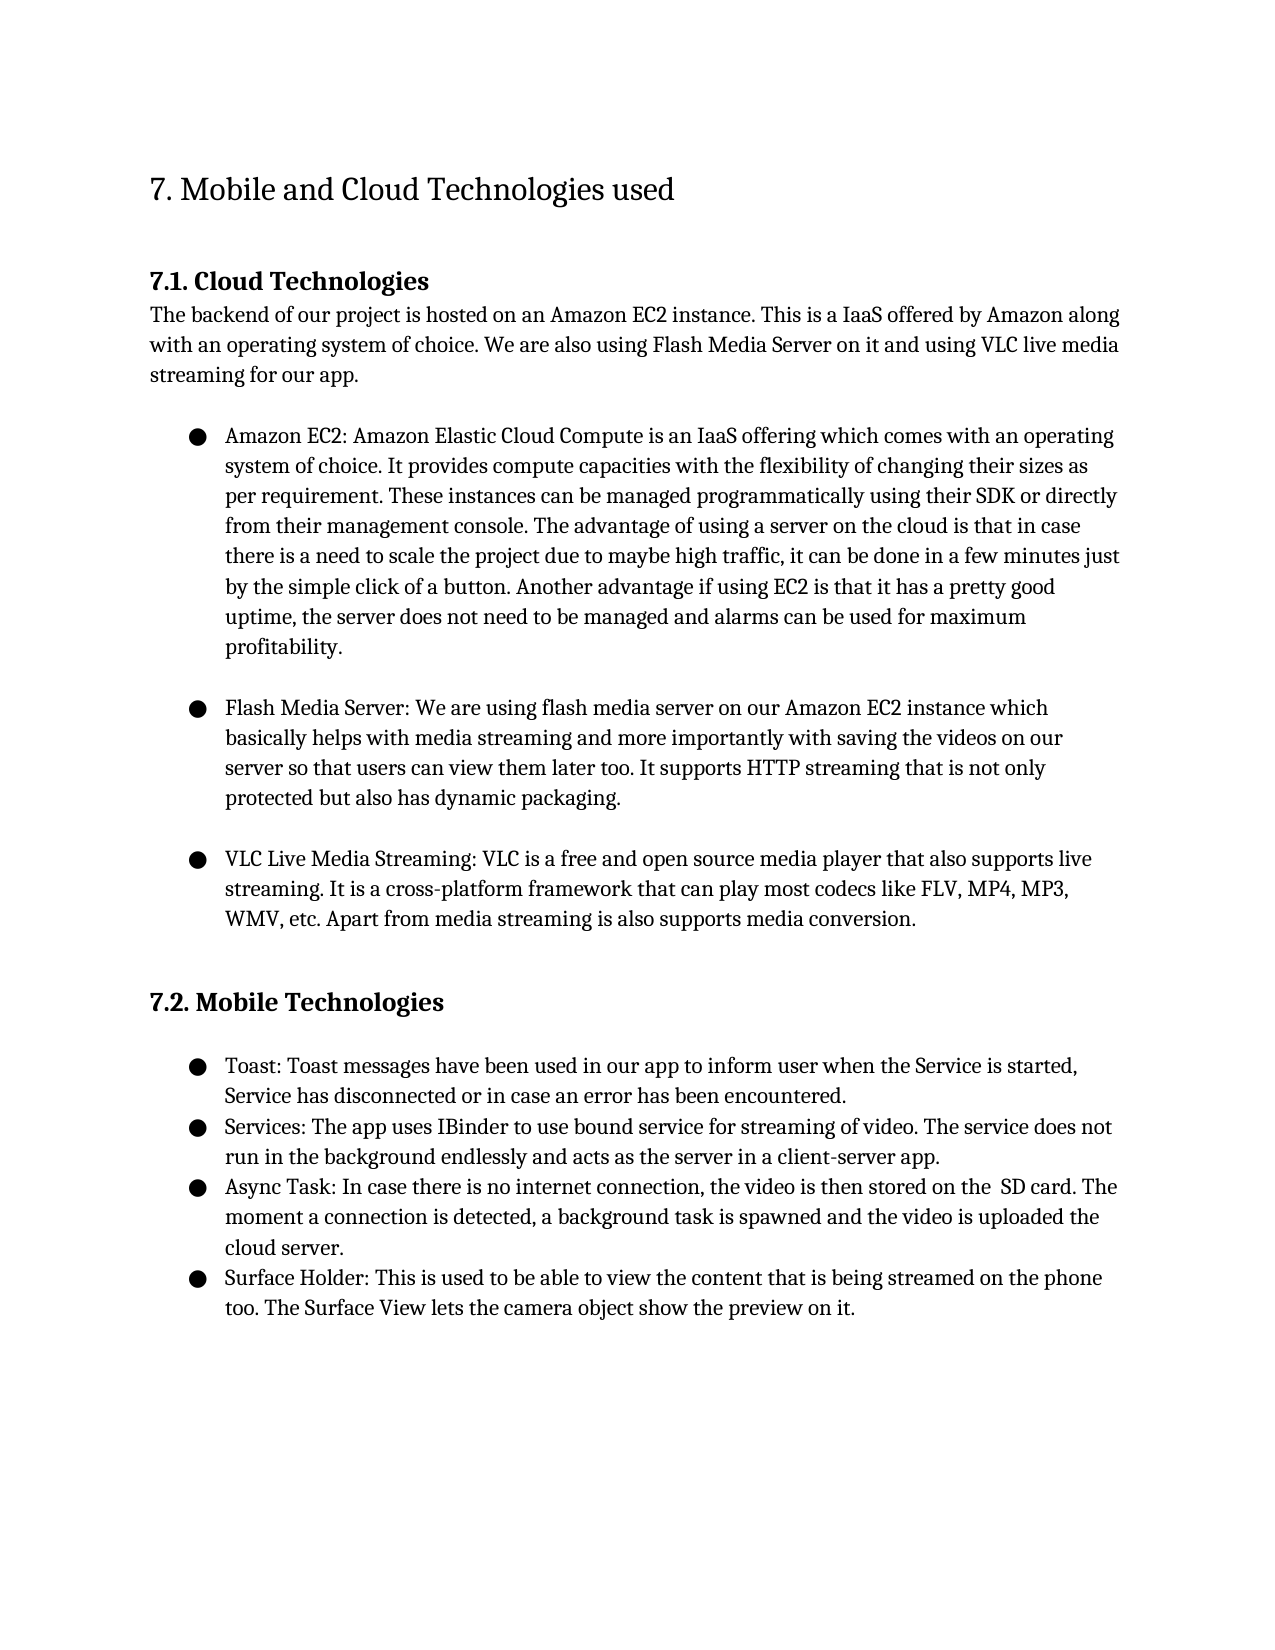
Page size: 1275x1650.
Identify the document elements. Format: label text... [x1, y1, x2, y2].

subtitle 7.2. Mobile Technologies [150, 987, 1125, 1018]
list Toast: Toast messages have been used in our app to inform user when the Service is started, Service has disconnected or in case an error has been encountered. [188, 1053, 1125, 1109]
subtitle 7. Mobile and Cloud Technologies used [150, 171, 1125, 209]
list Services: The app uses IBinder to use bound service for streaming of video. The service does not run in the background endlessly and acts as the server in a client-server app. [188, 1113, 1125, 1170]
subtitle 7.1. Cloud Technologies [150, 266, 1125, 297]
list Async Task: In case there is no internet connection, the video is then stored on the SD card. The moment a connection is detected, a background task is spawned and the video is uploaded the cloud server. [188, 1174, 1125, 1261]
list Amazon EC2: Amazon Elastic Cloud Compute is an IaaS offering which comes with an operating system of choice. It provides compute capacities with the flexibility of changing their sizes as per requirement. These instances can be managed programmatically using their SDK or directly from their management console. The advantage of using a server on the cloud is that in case there is a need to scale the project due to maybe high traffic, it can be done in a few minutes just by the simple click of a button. Another advantage if using EC2 is that it has a pretty good uptime, the server does not need to be managed and alarms can be used for maximum profitability. [188, 422, 1125, 660]
list Surface Holder: This is used to be able to view the content that is being streamed on the phone too. The Surface View lets the camera object show the preview on it. [188, 1264, 1125, 1321]
list Flash Media Server: We are using flash media server on our Amazon EC2 instance which basically helps with media streaming and more importantly with saving the videos on our server so that users can view them later too. It supports HTTP streaming that is not only protected but also has dynamic packaging. [188, 694, 1125, 811]
text The backend of our project is hosted on an Amazon EC2 instance. This is a IaaS offered by Amazon along with an operating system of choice. We are also using Flash Media Server on it and using VLC live media streaming for our app. [150, 302, 1125, 388]
list VLC Live Media Streaming: VLC is a free and open source media player that also supports live streaming. It is a cross-platform framework that can play most codecs like FLV, MP4, MP3, WMV, etc. Apart from media streaming is also supports media conversion. [188, 845, 1125, 932]
